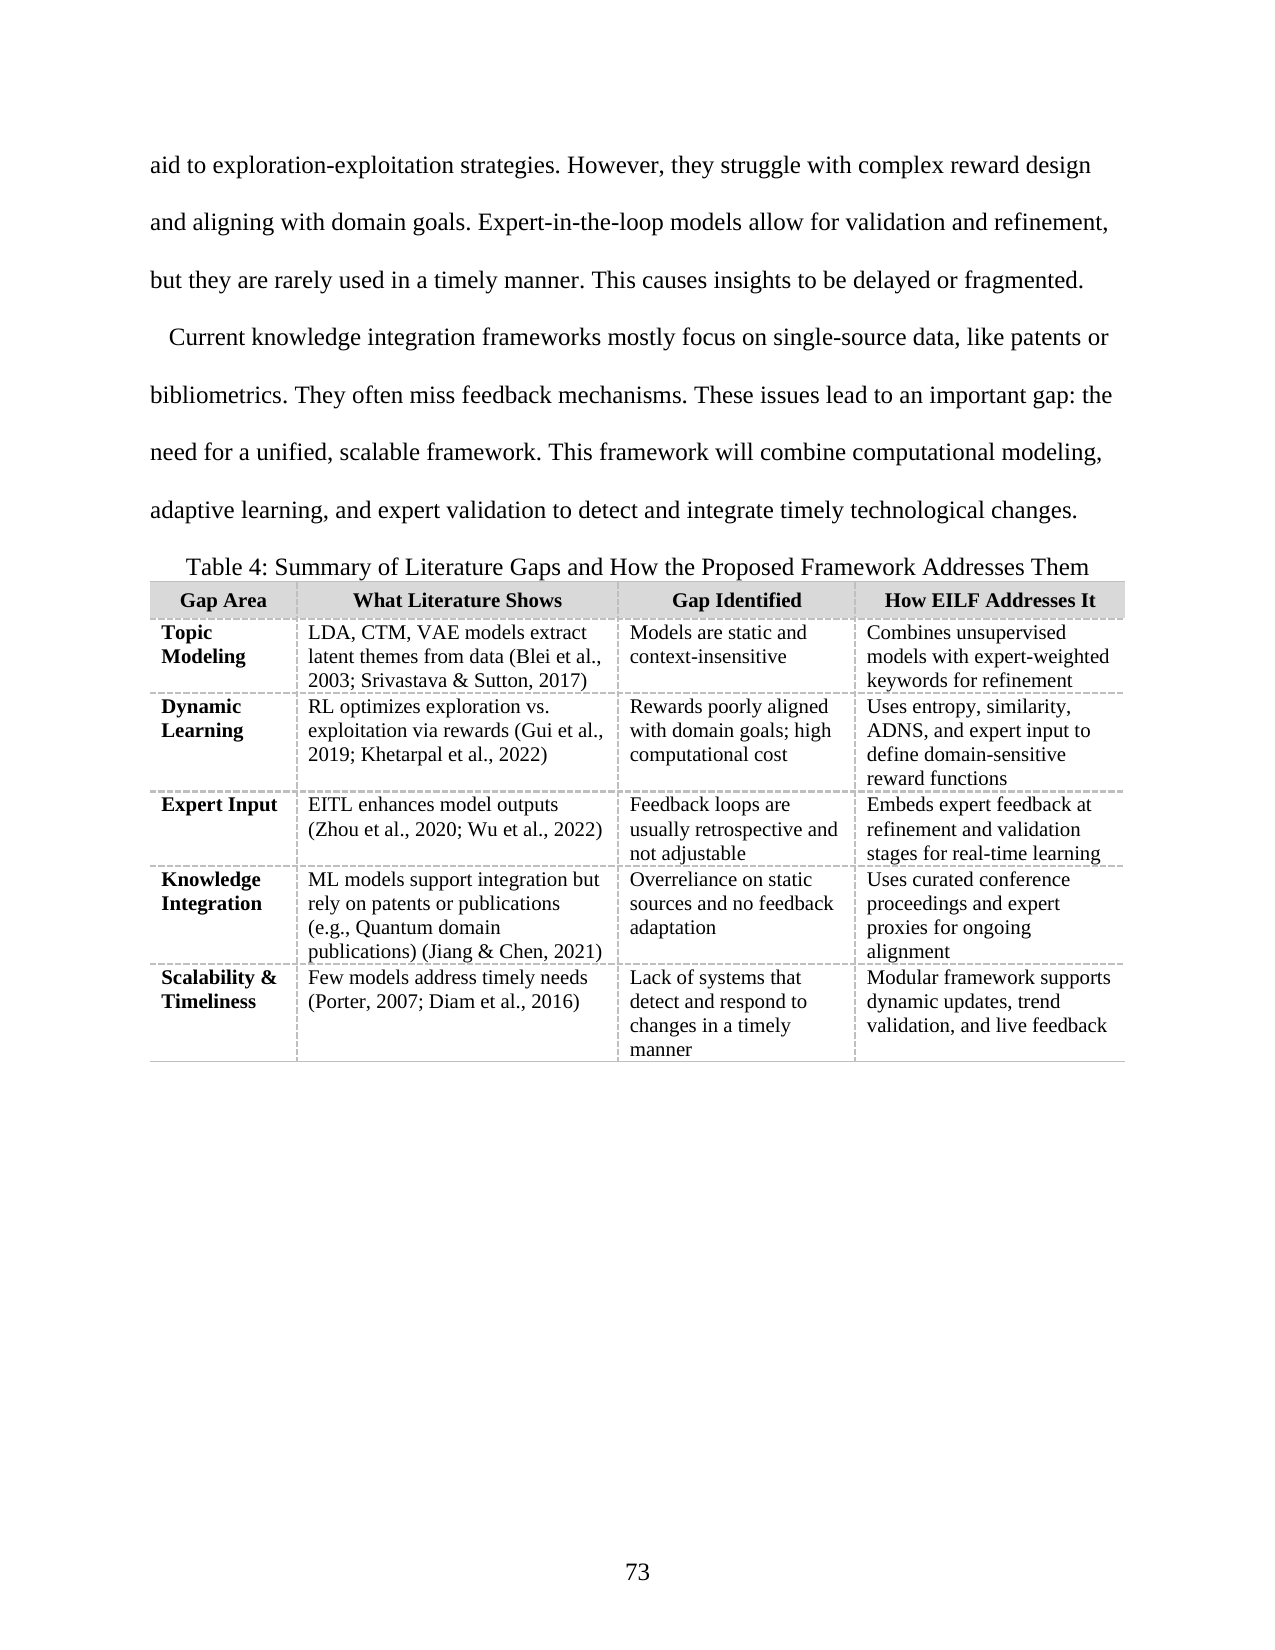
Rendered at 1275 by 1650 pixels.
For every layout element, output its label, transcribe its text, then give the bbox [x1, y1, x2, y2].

table_cell Knowledge Integration [150, 865, 297, 963]
table_cell Rewards poorly aligned with domain goals; high computational cost [618, 692, 855, 790]
table_cell Combines unsupervised models with expert-weighted keywords for refinement [855, 618, 1125, 692]
table_cell Uses curated conference proceedings and expert proxies for ongoing alignment [855, 865, 1125, 963]
table_header How EILF Addresses It [855, 582, 1125, 618]
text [150, 150, 1125, 294]
table_cell Dynamic Learning [150, 692, 297, 790]
table_cell EITL enhances model outputs (Zhou et al., 2020; Wu et al., 2022) [297, 790, 618, 864]
table_cell Lack of systems that detect and respond to changes in a timely manner [618, 963, 855, 1061]
table_cell LDA, CTM, VAE models extract latent themes from data (Blei et al., 2003; Srivastava & Sutton, 2017) [297, 618, 618, 692]
table_cell ML models support integration but rely on patents or publications (e.g., Quantum domain publications) (Jiang & Chen, 2021) [297, 865, 618, 963]
table_cell Feedback loops are usually retrospective and not adjustable [618, 790, 855, 864]
table_header Gap Identified [618, 582, 855, 618]
table_cell Uses entropy, similarity, ADNS, and expert input to define domain-sensitive reward functions [855, 692, 1125, 790]
table_header Gap Area [150, 582, 297, 618]
table_cell Embeds expert feedback at refinement and validation stages for real-time learning [855, 790, 1125, 864]
table_cell Topic Modeling [150, 618, 297, 692]
table_cell Scalability & Timeliness [150, 963, 297, 1061]
text Current knowledge integration frameworks mostly focus on single-source data, like patents or bibliometrics. They often miss feedback mechanisms. These issues lead to an important gap: the need for a unified, scalable framework. This framework will combine computational modeling, adaptive learning, and expert validation to detect and integrate timely technological changes. [150, 322, 1125, 524]
table_cell Few models address timely needs (Porter, 2007; Diam et al., 2016) [297, 963, 618, 1061]
table_header What Literature Shows [297, 582, 618, 618]
table_cell RL optimizes exploration vs. exploitation via rewards (Gui et al., 2019; Khetarpal et al., 2022) [297, 692, 618, 790]
table_cell Expert Input [150, 790, 297, 864]
table_cell Modular framework supports dynamic updates, trend validation, and live feedback [855, 963, 1125, 1061]
title Table 4: Summary of Literature Gaps and How the Proposed Framework Addresses Them [150, 552, 1125, 581]
table_cell Models are static and context-insensitive [618, 618, 855, 692]
table_cell Overreliance on static sources and no feedback adaptation [618, 865, 855, 963]
